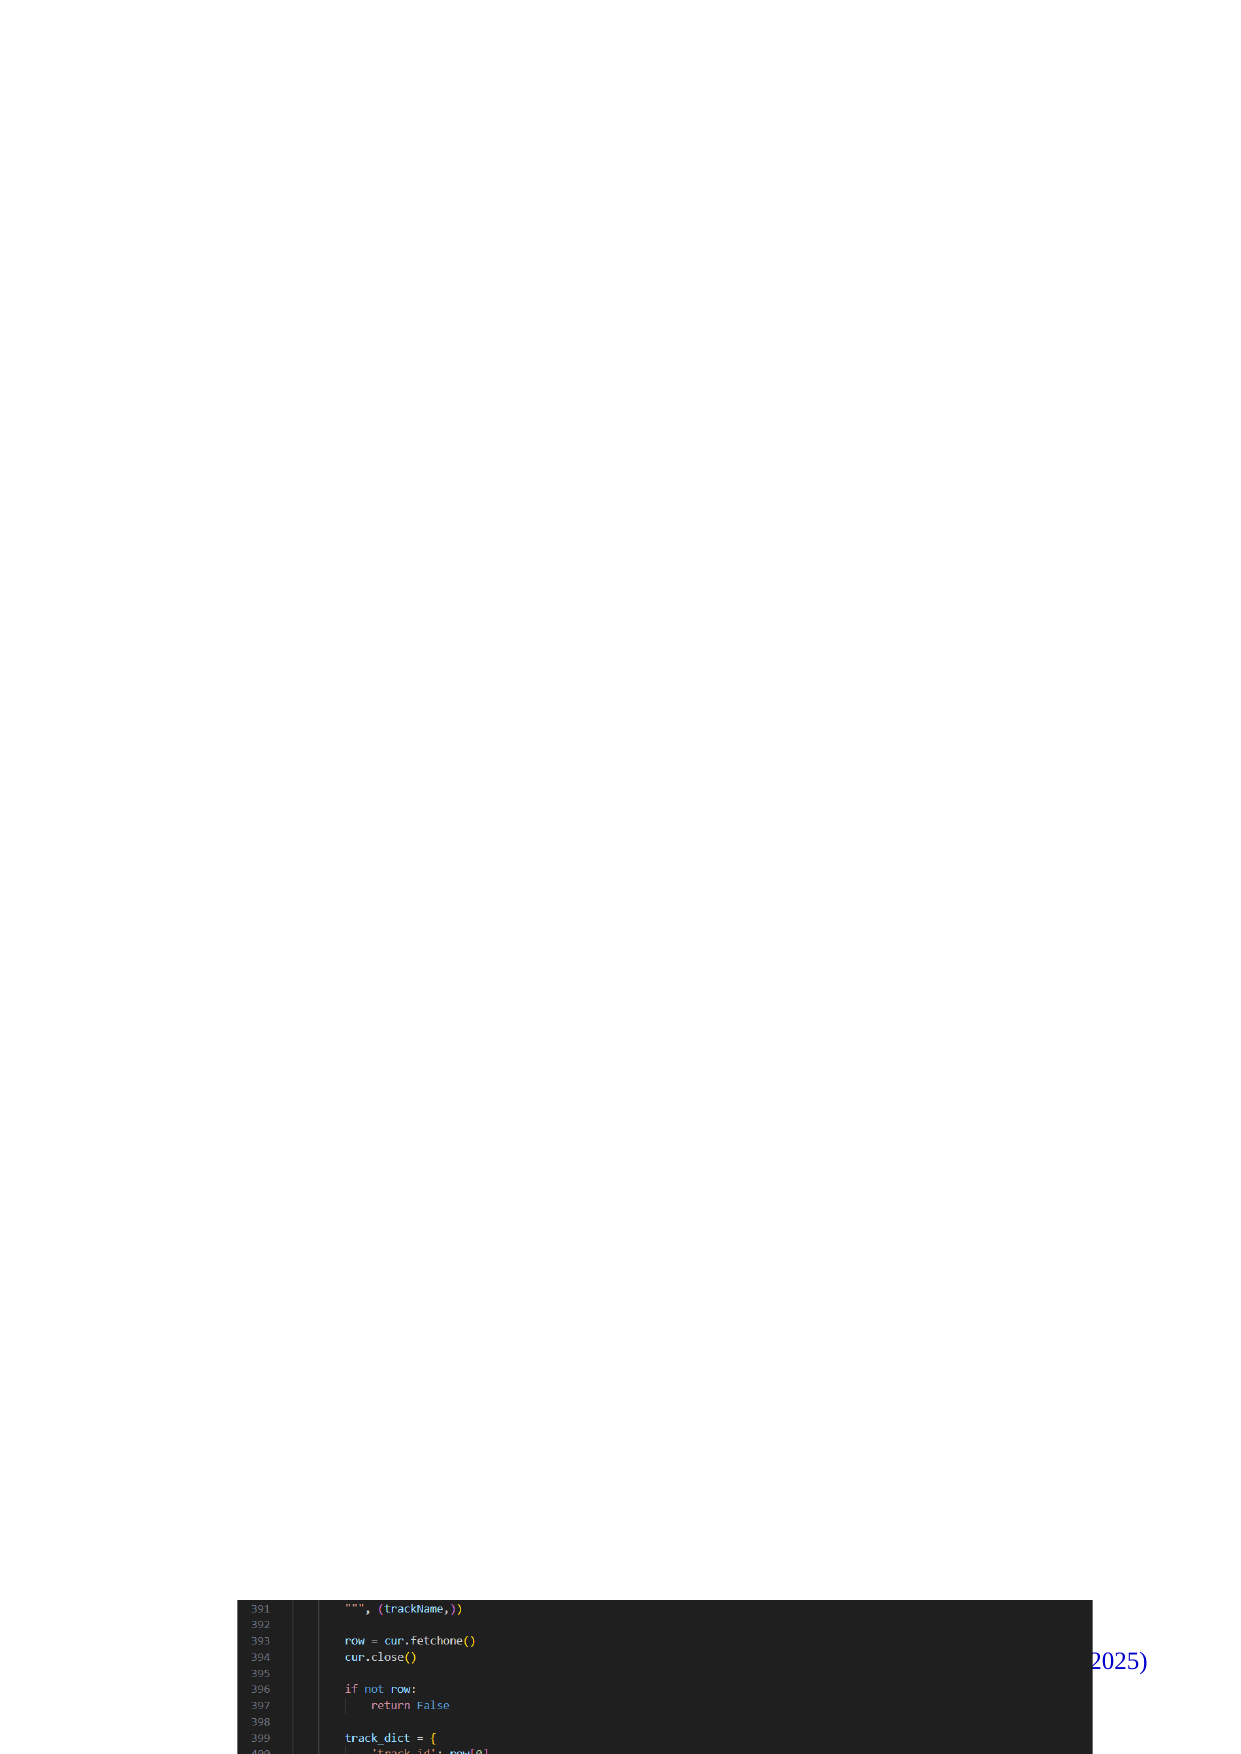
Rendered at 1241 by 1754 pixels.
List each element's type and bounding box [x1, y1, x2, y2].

picture [237, 1600, 1093, 1754]
